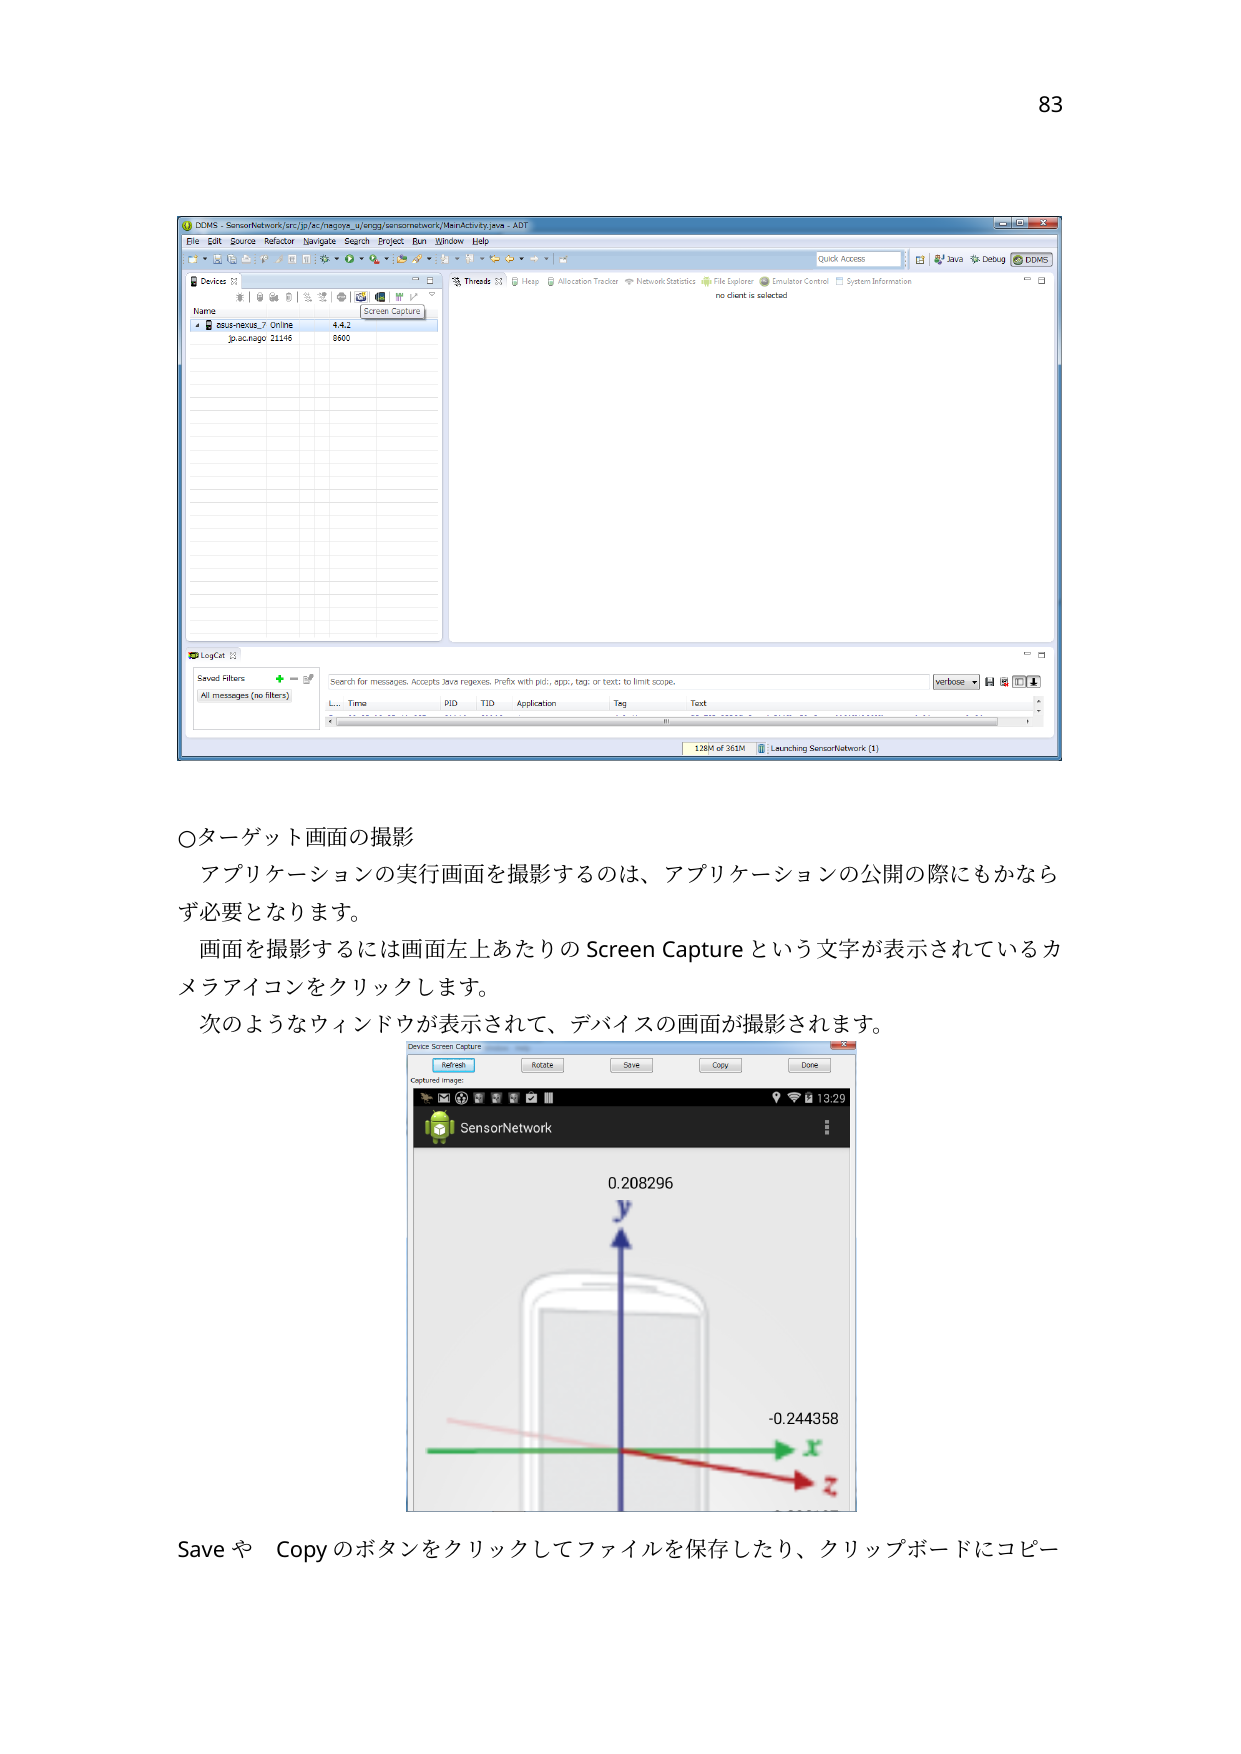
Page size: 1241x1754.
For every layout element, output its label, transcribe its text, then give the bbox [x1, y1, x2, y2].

text 次のようなウィンドウが表示されて、デバイスの画面が撮影されます。 [177, 1004, 1063, 1042]
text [177, 1529, 1063, 1567]
picture [406, 1041, 857, 1512]
text ○ターゲット画面の撮影 [177, 817, 1063, 854]
text 画面を撮影するには画面左上あたりのScreen Captureという文字が表示されているカメラアイコンをクリックします。 [177, 929, 1063, 1004]
text アプリケーションの実行画面を撮影するのは、アプリケーションの公開の際にもかならず必要となります。 [177, 854, 1063, 929]
picture [177, 216, 1062, 761]
